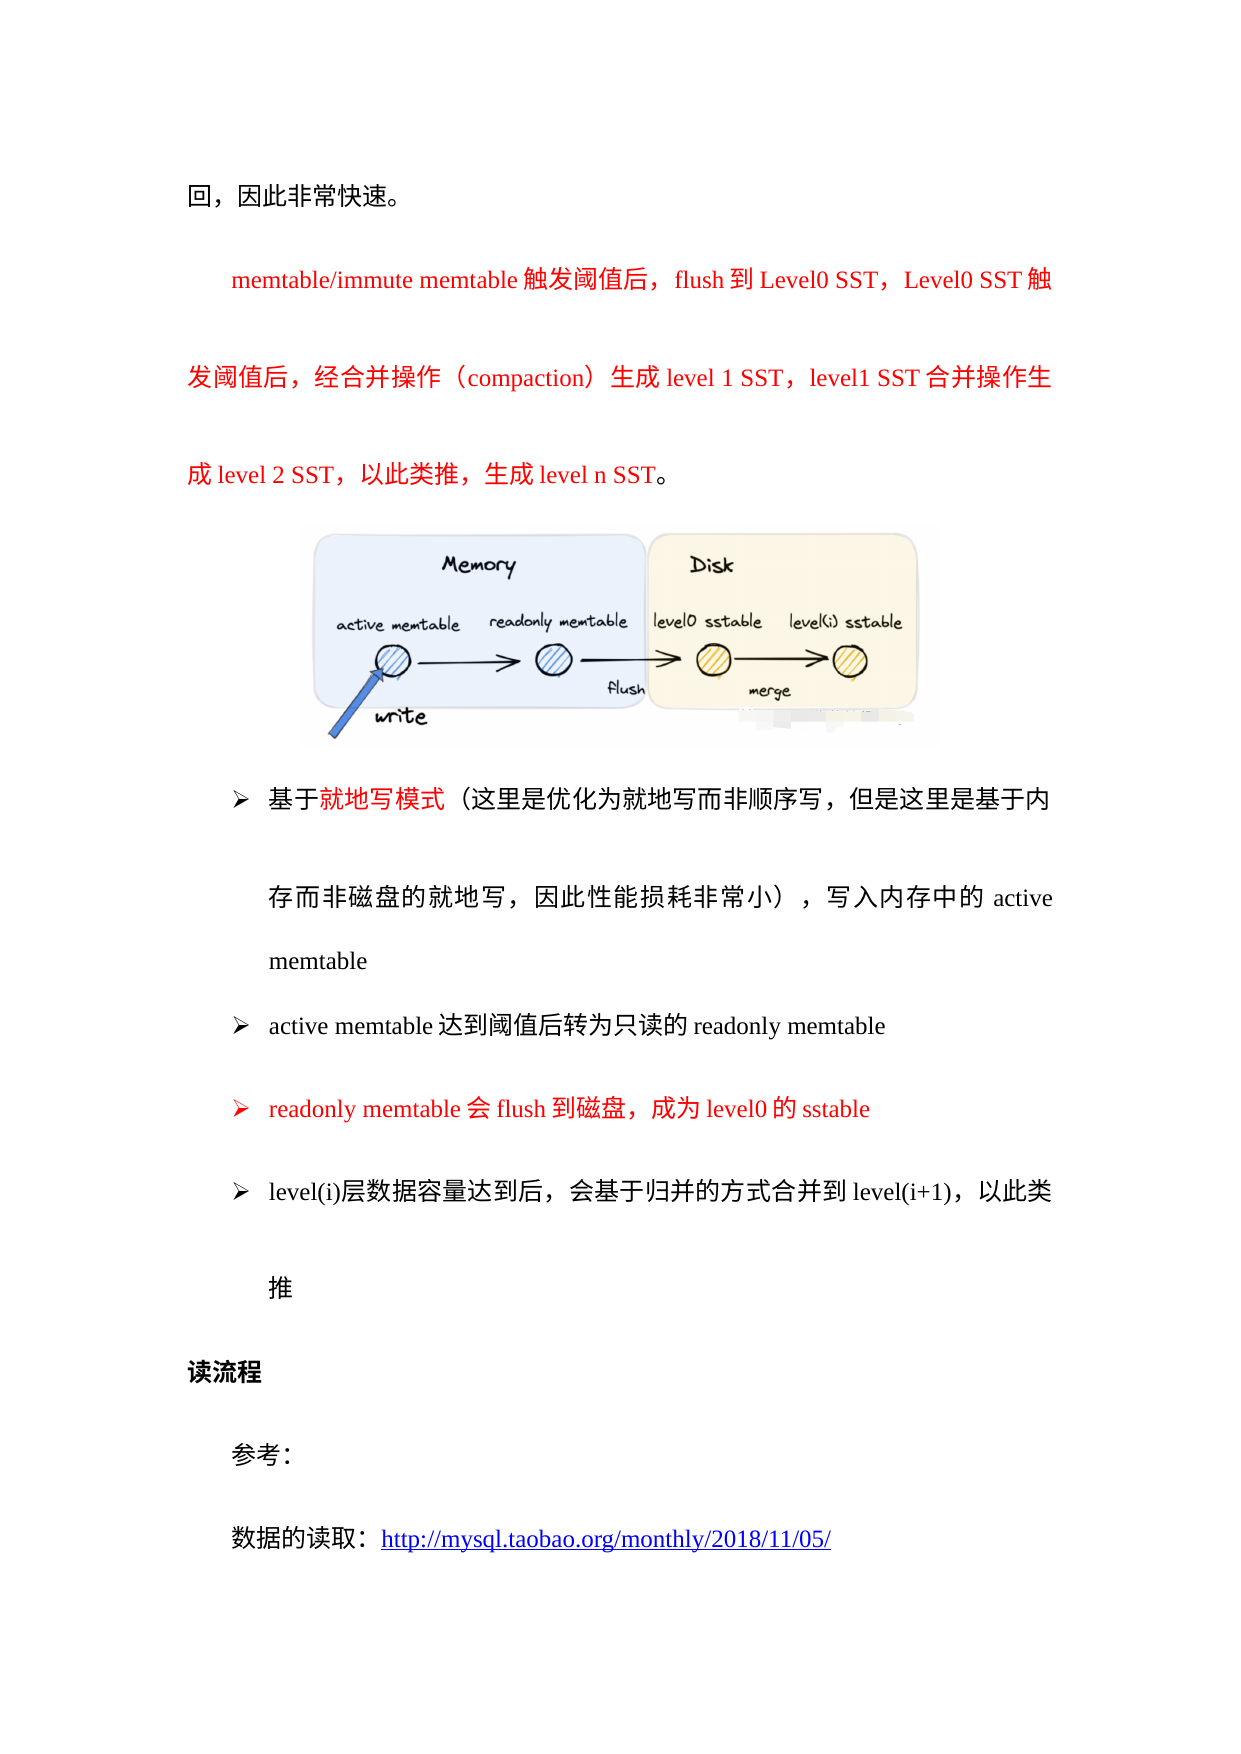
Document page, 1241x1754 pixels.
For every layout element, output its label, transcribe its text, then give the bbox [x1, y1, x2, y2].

list 基于就地写模式（这里是优化为就地写而非顺序写，但是这里是基于内存而非磁盘的就地写，因此性能损耗非常小），写入内存中的active memtable [231, 765, 1053, 976]
text 参考： [187, 1421, 1053, 1486]
list level(i)层数据容量达到后，会基于归并的方式合并到level(i+1)，以此类推 [231, 1157, 1053, 1319]
text memtable/immute memtable触发阈值后，flush到Level0 SST，Level0 SST触发阈值后，经合并操作（compaction）生成level 1 SST，level1 SST合并操作生成level 2 SST，以此类推，生成level n SST。 [187, 245, 1053, 505]
list active memtable达到阈值后转为只读的readonly memtable [231, 991, 1053, 1056]
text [187, 162, 1053, 227]
subtitle 读流程 [187, 1338, 1053, 1403]
text 数据的读取：http://mysql.taobao.org/monthly/2018/11/05/ [187, 1504, 1053, 1569]
list readonly memtable会flush到磁盘，成为level0的sstable [231, 1074, 1053, 1139]
picture [300, 523, 940, 747]
